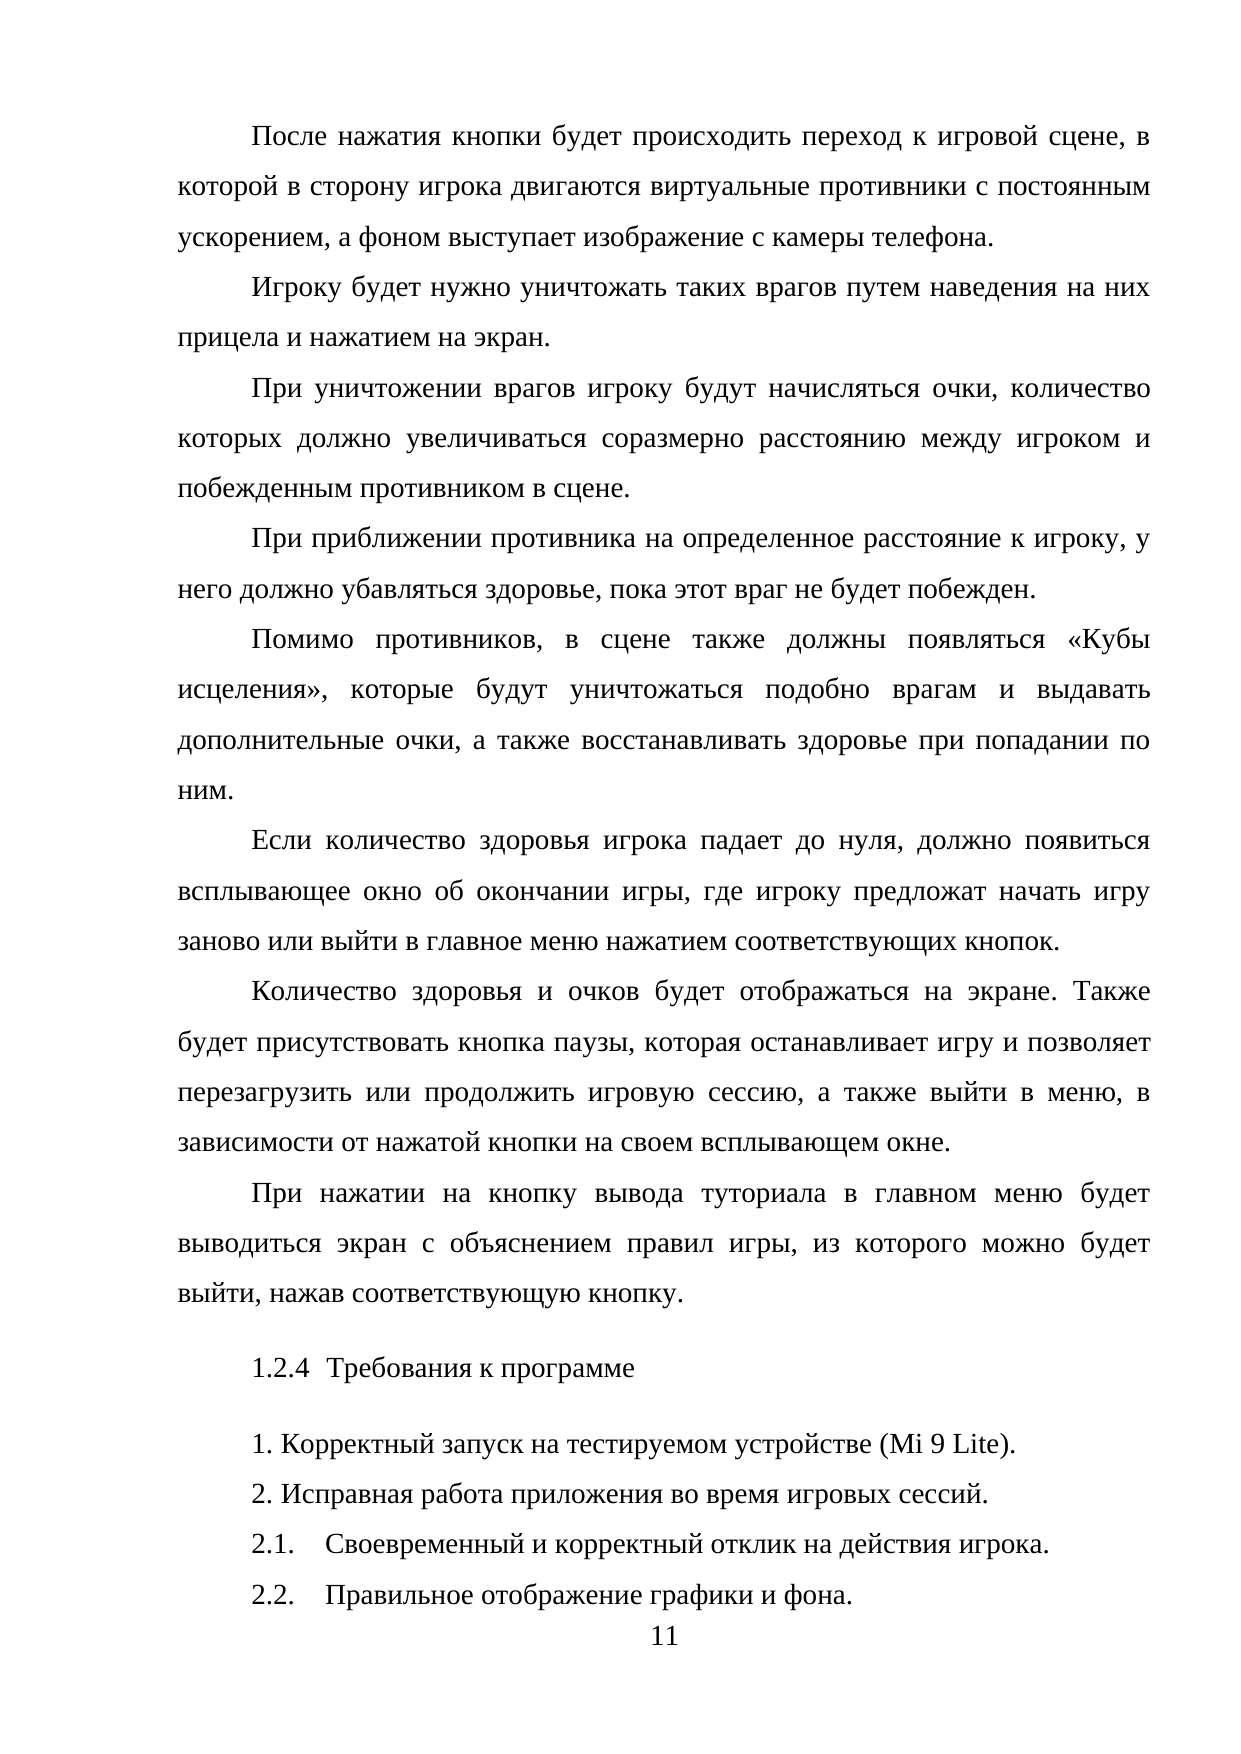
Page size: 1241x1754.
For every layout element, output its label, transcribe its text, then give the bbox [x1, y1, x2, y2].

list Исправная работа приложения во время игровых сессий. [177, 1476, 1152, 1510]
list Правильное отображение графики и фона. [177, 1577, 1152, 1610]
list Корректный запуск на тестируемом устройстве (Mi 9 Lite). [177, 1426, 1152, 1459]
text Количество здоровья и очков будет отображаться на экране. Также будет присутствовать кнопка паузы, которая останавливает игру и позволяет перезагрузить или продолжить игровую сессию, а также выйти в меню, в зависимости от нажатой кнопки на своем всплывающем окне. [177, 973, 1152, 1158]
text Если количество здоровья игрока падает до нуля, должно появиться всплывающее окно об окончании игры, где игроку предложат начать игру заново или выйти в главное меню нажатием соответствующих кнопок. [177, 822, 1152, 957]
text При нажатии на кнопку вывода туториала в главном меню будет выводиться экран с объяснением правил игры, из которого можно будет выйти, нажав соответствующую кнопку. [177, 1175, 1152, 1309]
list Помимо противников, в сцене также должны появляться «Кубы исцеления», которые будут уничтожаться подобно врагам и выдавать дополнительные очки, а также восстанавливать здоровье при попадании по ним. [177, 621, 1152, 806]
list При уничтожении врагов игроку будут начисляться очки, количество которых должно увеличиваться соразмерно расстоянию между игроком и побежденным противником в сцене. [177, 370, 1152, 504]
list Своевременный и корректный отклик на действия игрока. [177, 1527, 1152, 1560]
list Требования к программе [251, 1351, 1152, 1384]
list При приближении противника на определенное расстояние к игроку, у него должно убавляться здоровье, пока этот враг не будет побежден. [177, 521, 1152, 604]
list Игроку будет нужно уничтожать таких врагов путем наведения на них прицела и нажатием на экран. [177, 269, 1152, 353]
list После нажатия кнопки будет происходить переход к игровой сцене, в которой в сторону игрока двигаются виртуальные противники с постоянным ускорением, а фоном выступает изображение с камеры телефона. [177, 118, 1152, 252]
